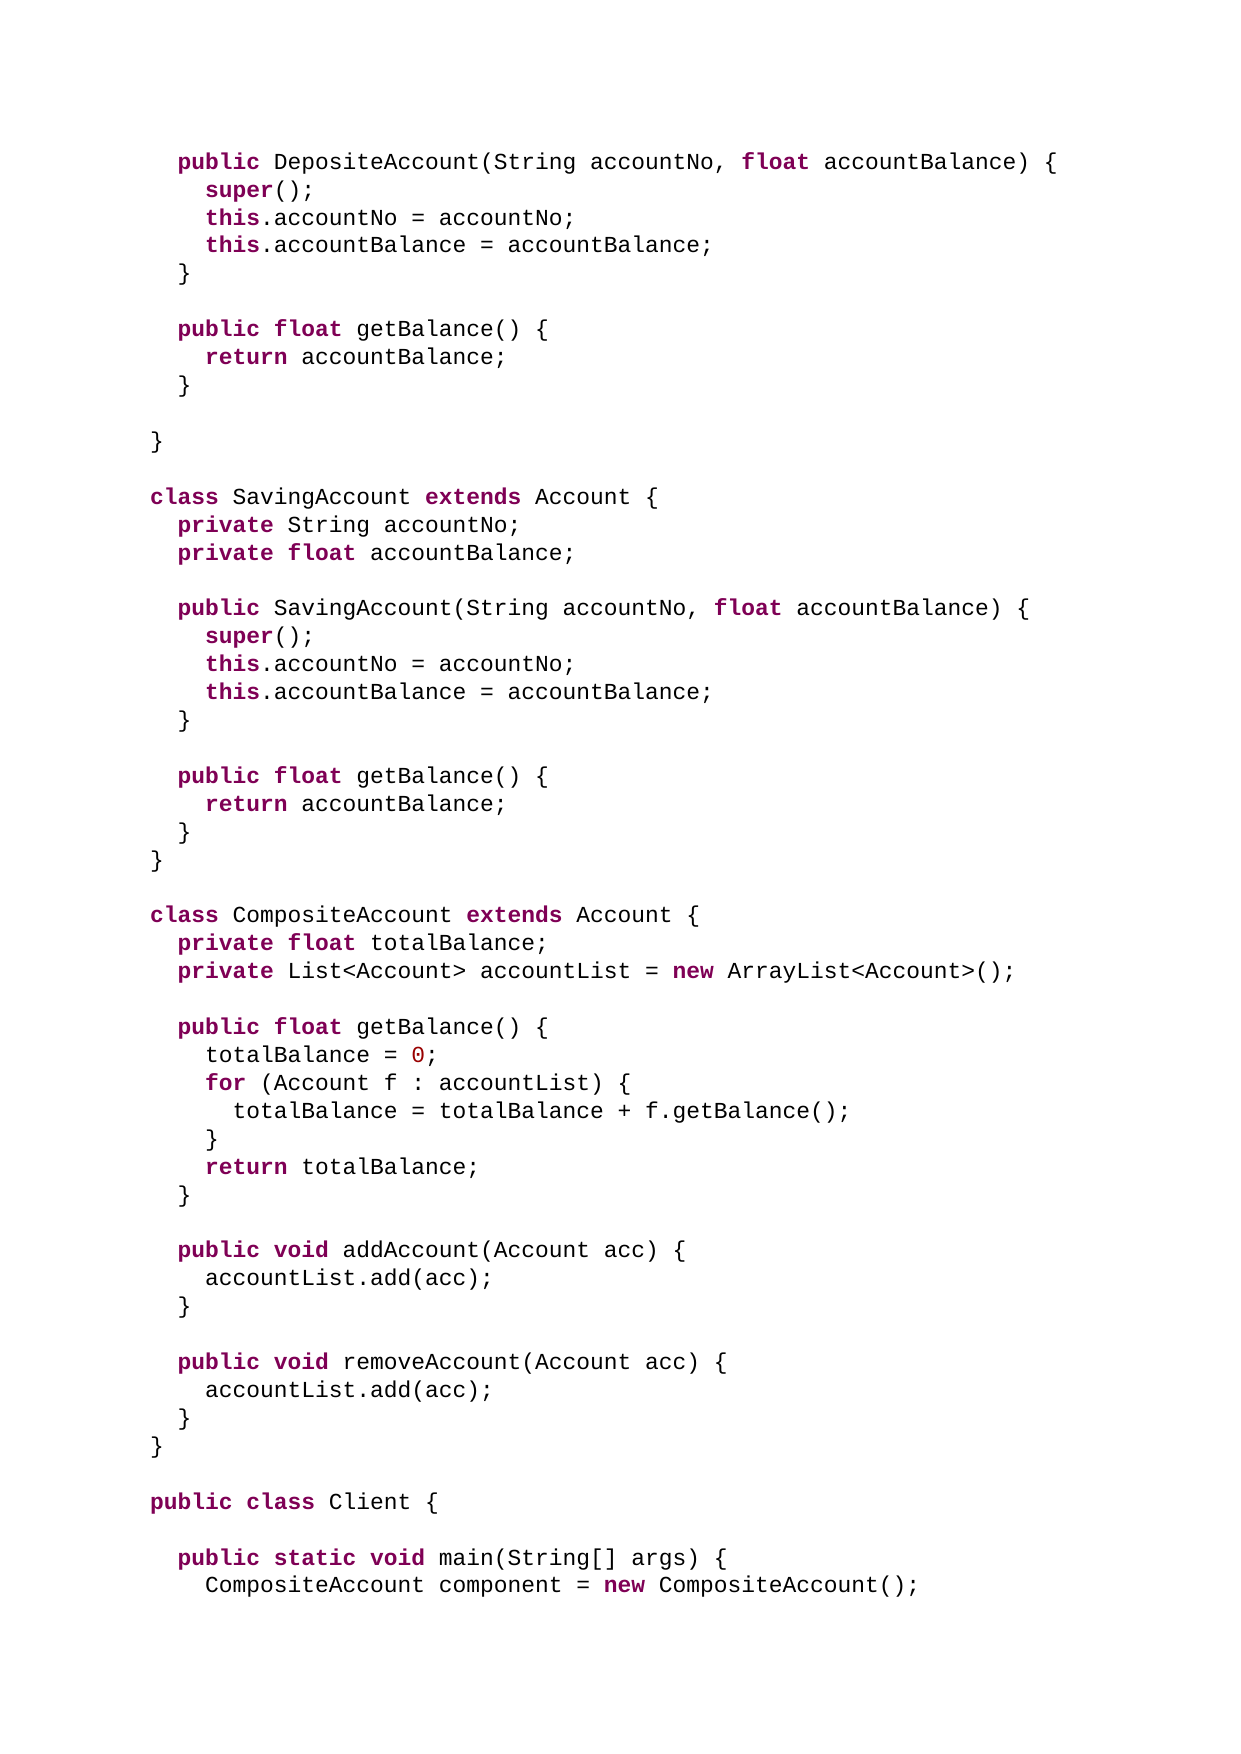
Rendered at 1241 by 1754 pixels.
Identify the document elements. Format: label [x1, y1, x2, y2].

text [150, 150, 1090, 1600]
